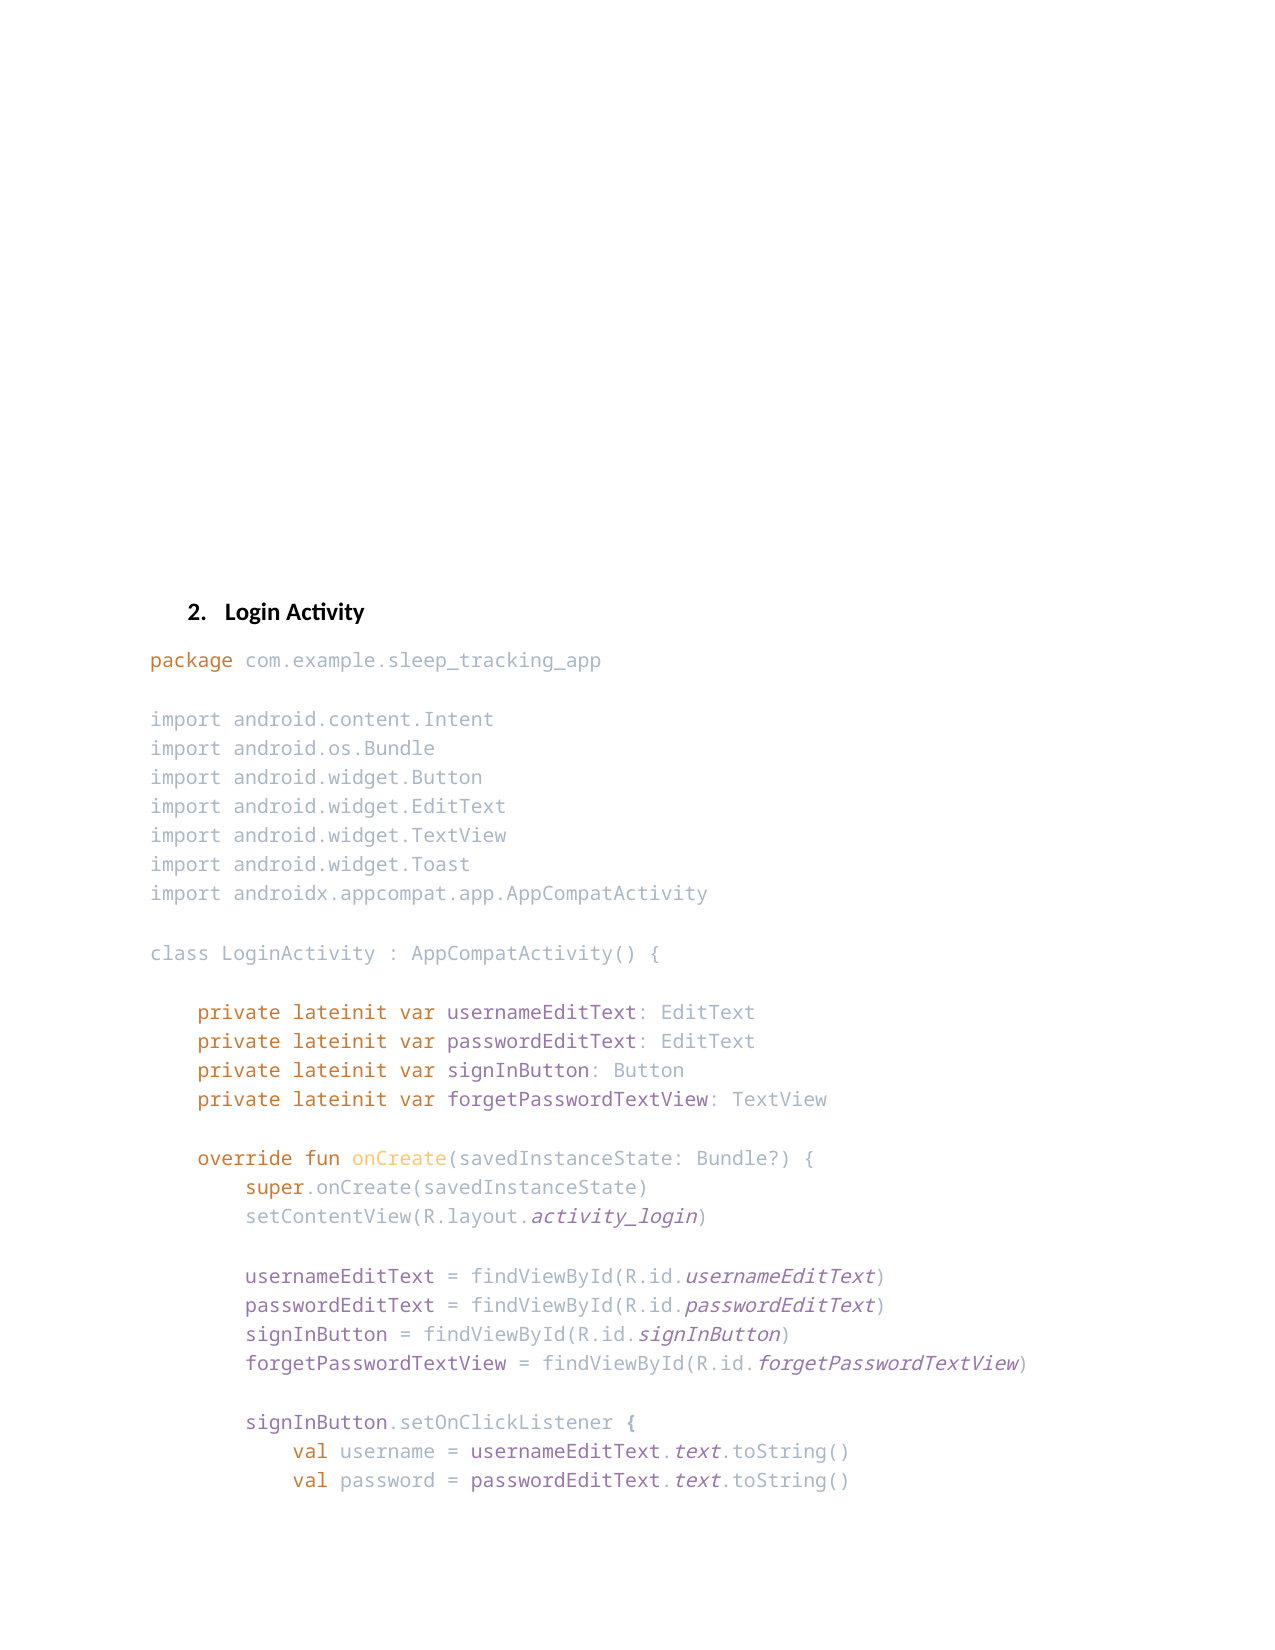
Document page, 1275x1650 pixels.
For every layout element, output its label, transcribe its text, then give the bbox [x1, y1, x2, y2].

list Login Activity [187, 596, 1125, 627]
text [150, 646, 1125, 1493]
